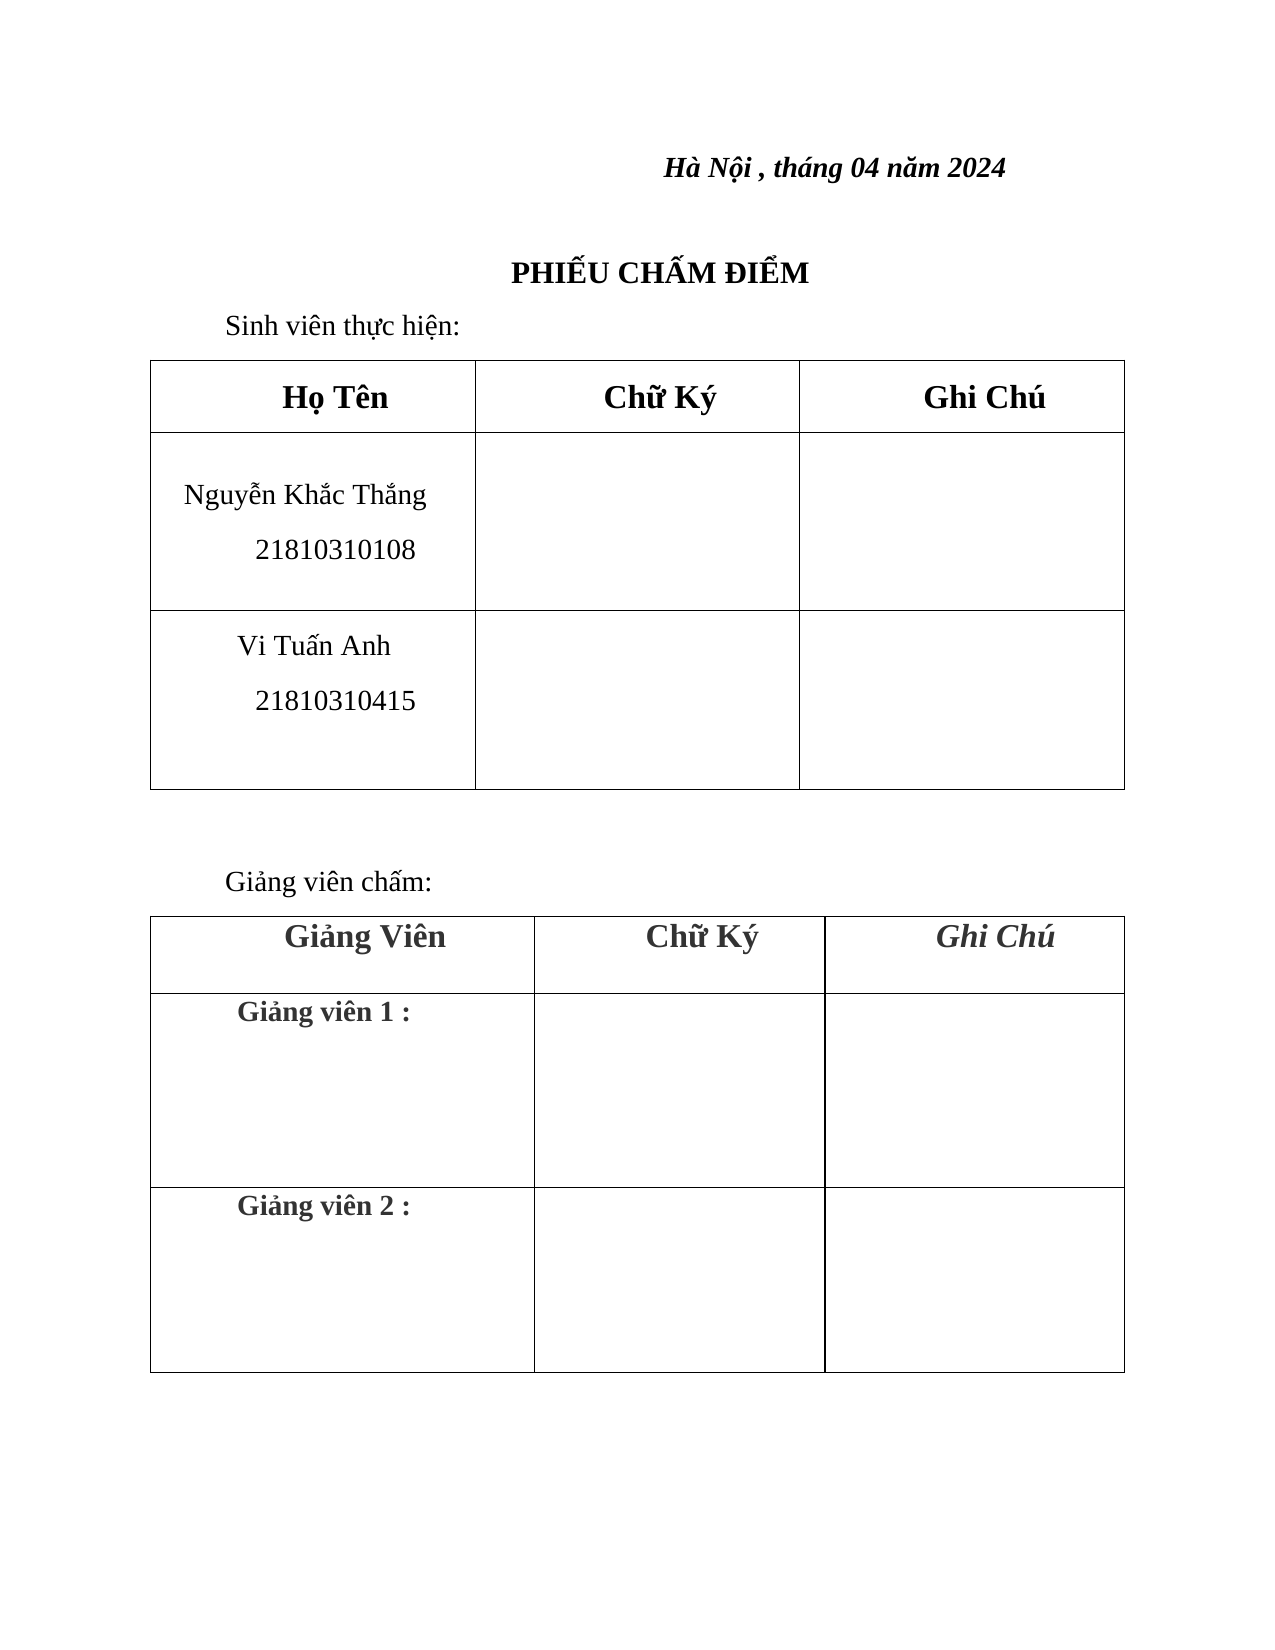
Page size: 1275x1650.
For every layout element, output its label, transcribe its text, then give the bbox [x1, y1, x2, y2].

table_cell [535, 994, 824, 1187]
table_cell [826, 994, 1124, 1187]
text PHIẾU CHẤM ĐIỂM [225, 255, 1095, 291]
table_cell Giảng viên 1 : [151, 994, 534, 1187]
table_header Ghi Chú [826, 917, 1124, 993]
table_cell Nguyễn Khắc Thắng 21810310108 [151, 433, 475, 610]
table_cell [476, 611, 799, 789]
table_header Họ Tên [151, 361, 475, 432]
table_cell [476, 433, 799, 610]
table_cell [800, 611, 1124, 789]
table_cell [535, 1188, 824, 1372]
text Hà Nội , tháng 04 năm 2024 [225, 150, 1095, 183]
table_cell [826, 1188, 1124, 1372]
table_cell Giảng viên 2 : [151, 1188, 534, 1372]
table_header Giảng Viên [151, 917, 534, 993]
table_header Chữ Ký [476, 361, 799, 432]
table_cell [800, 433, 1124, 610]
table_cell Vi Tuấn Anh 21810310415 [151, 611, 475, 789]
table_header Ghi Chú [800, 361, 1124, 432]
text Sinh viên thực hiện: [225, 308, 1095, 342]
text Giảng viên chấm: [225, 864, 1095, 898]
table_header Chữ Ký [535, 917, 824, 993]
